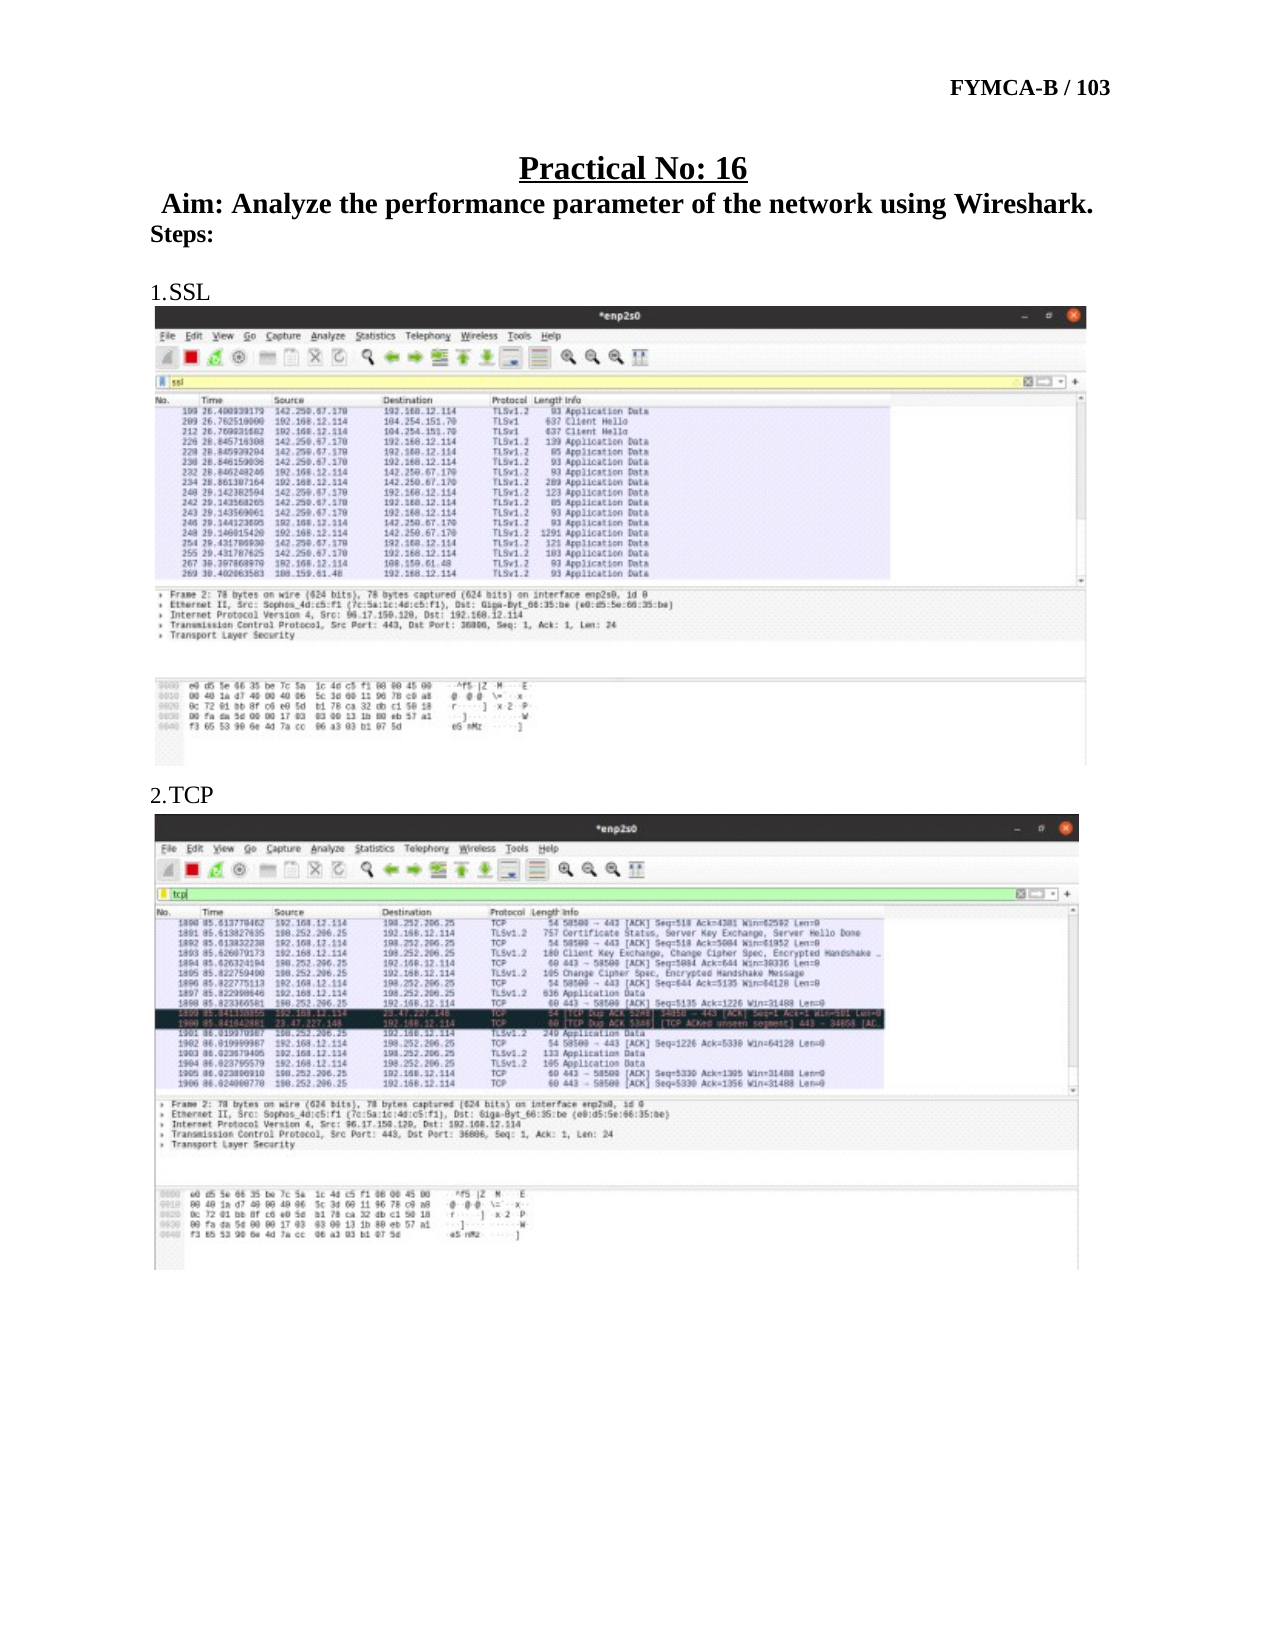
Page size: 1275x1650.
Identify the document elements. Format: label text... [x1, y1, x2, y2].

picture [154, 306, 1087, 766]
list SSL [150, 277, 1104, 306]
text Steps: [150, 220, 1104, 249]
subtitle Practical No: 16 [518, 149, 1104, 187]
subtitle Aim: Analyze the performance parameter of the network using Wireshark. [150, 187, 1104, 220]
picture [154, 814, 1079, 1270]
